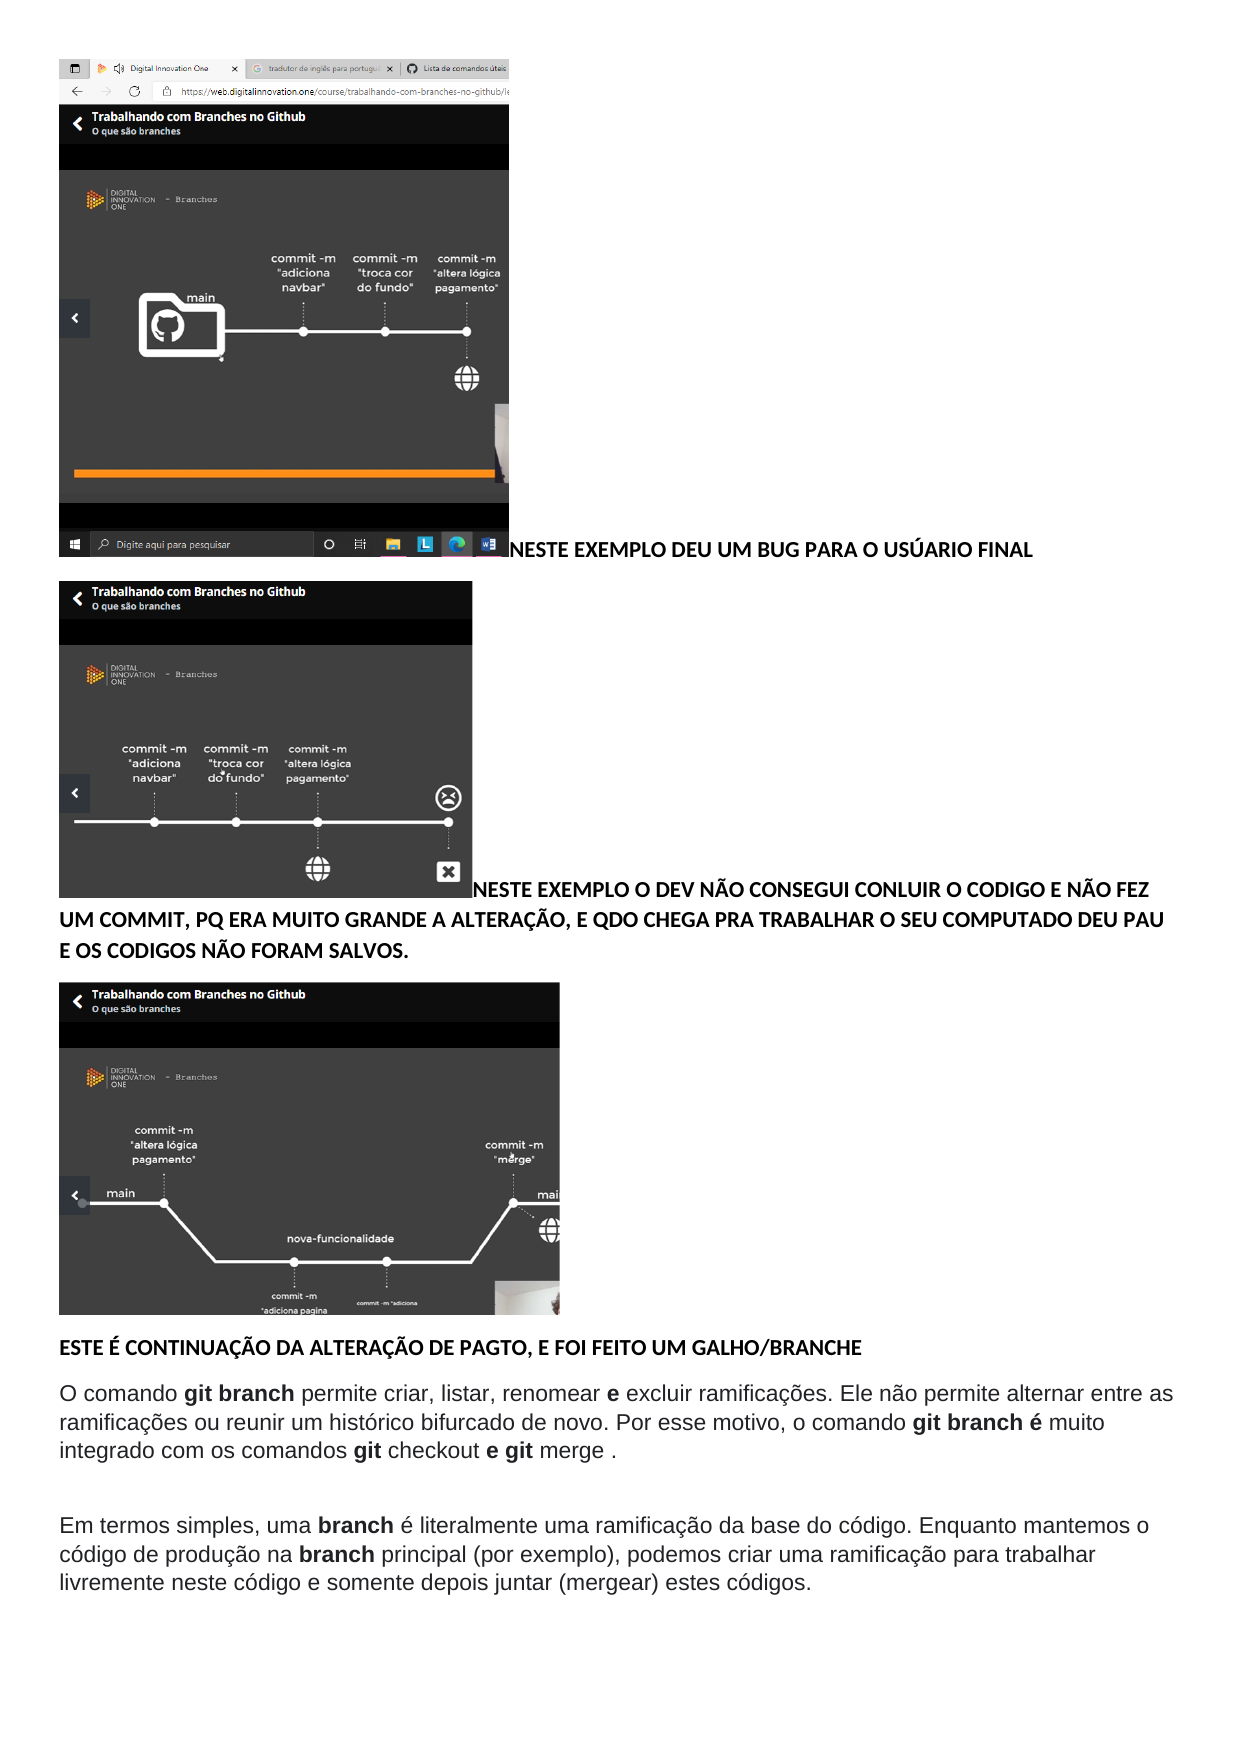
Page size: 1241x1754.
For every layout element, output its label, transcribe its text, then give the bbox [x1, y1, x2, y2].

picture [59, 982, 560, 1315]
text O comando git branch permite criar, listar, renomear e excluir ramificações. Ele não permite alternar entre as ramificações ou reunir um histórico bifurcado de novo. Por esse motivo, o comando git branch é muito integrado com os comandos git checkout e git merge . [59, 1380, 1181, 1463]
picture [59, 59, 509, 557]
text Em termos simples, uma branch é literalmente uma ramificação da base do código. Enquanto mantemos o código de produção na branch principal (por exemplo), podemos criar uma ramificação para trabalhar livremente neste código e somente depois juntar (mergear) estes códigos. [59, 1482, 1181, 1595]
text ESTE É CONTINUAÇÃO DA ALTERAÇÃO DE PAGTO, E FOI FEITO UM GALHO/BRANCHE [59, 1333, 1181, 1361]
picture [59, 581, 473, 898]
